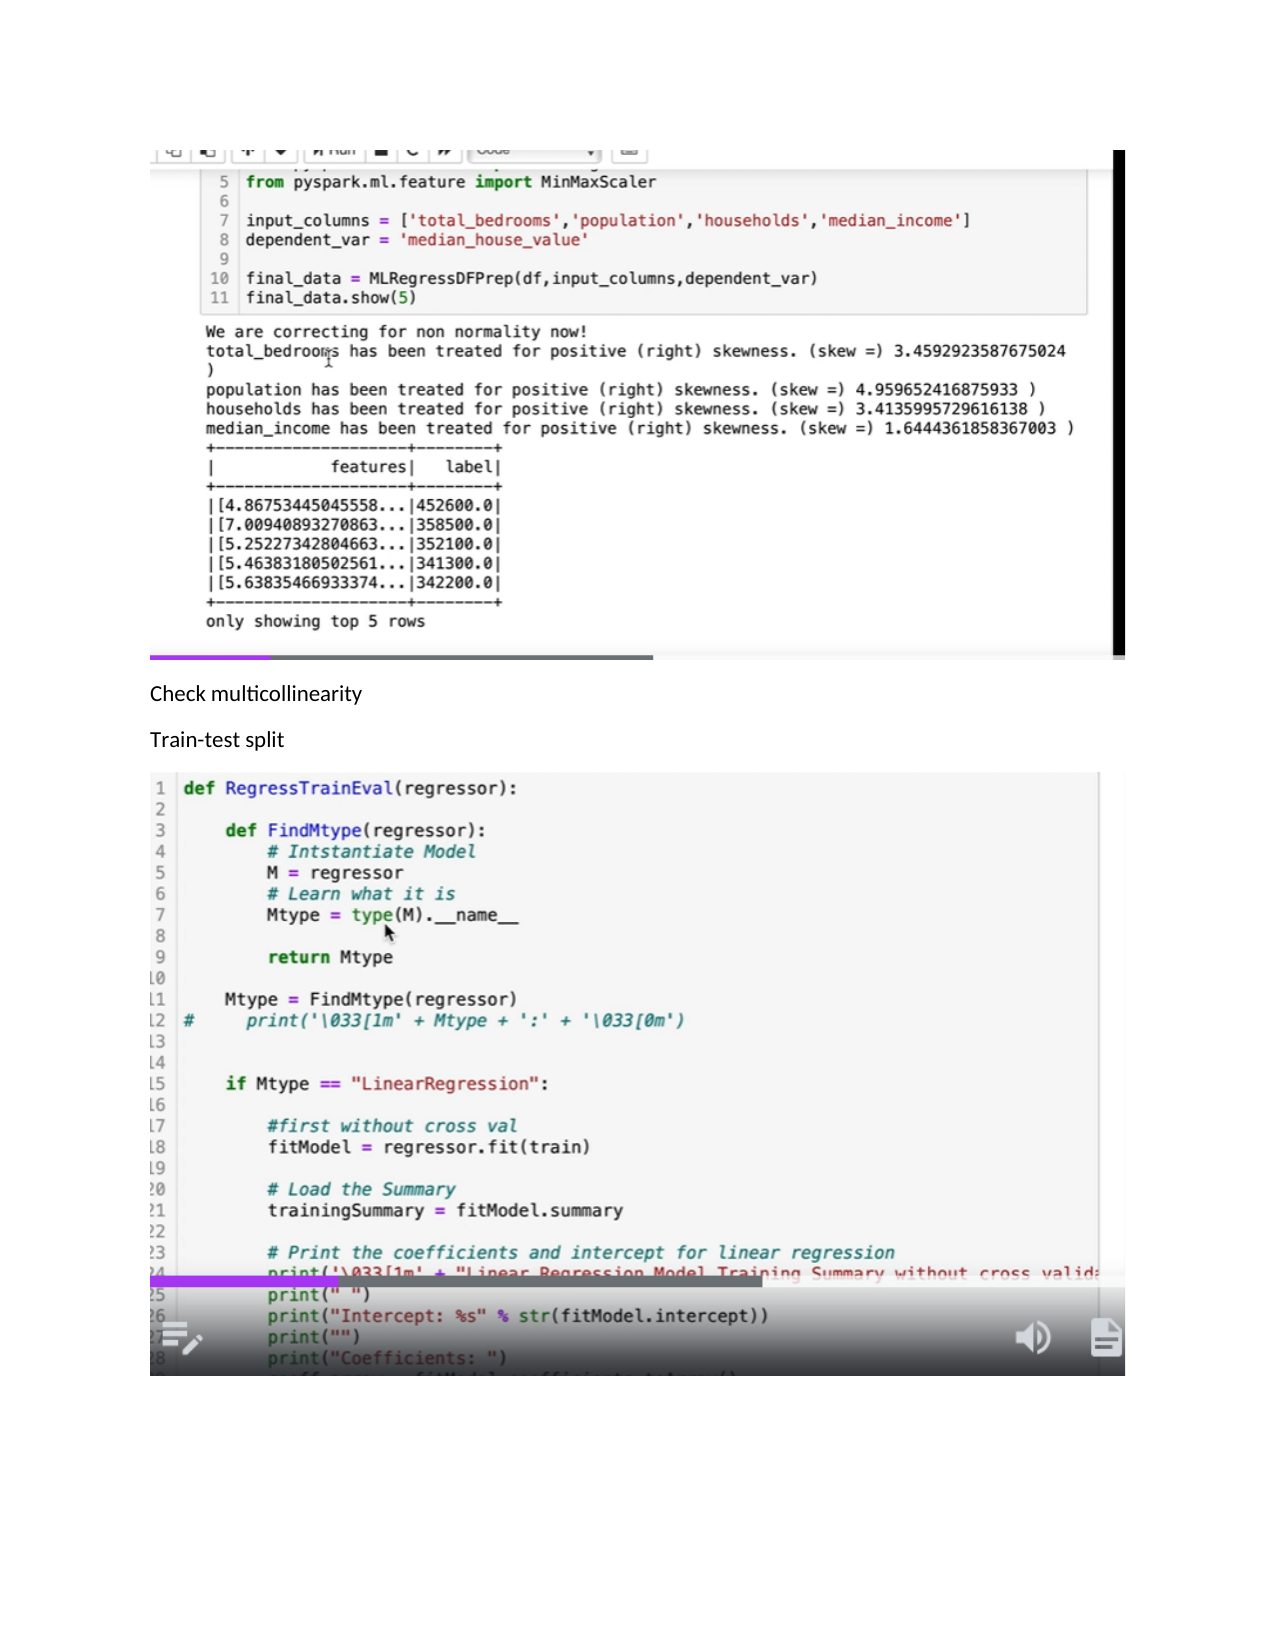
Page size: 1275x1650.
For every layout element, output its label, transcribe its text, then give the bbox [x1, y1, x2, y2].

text Check multicollinearity [150, 679, 1125, 707]
picture [150, 772, 1125, 1376]
text Train-test split [150, 726, 1125, 753]
picture [150, 150, 1125, 660]
